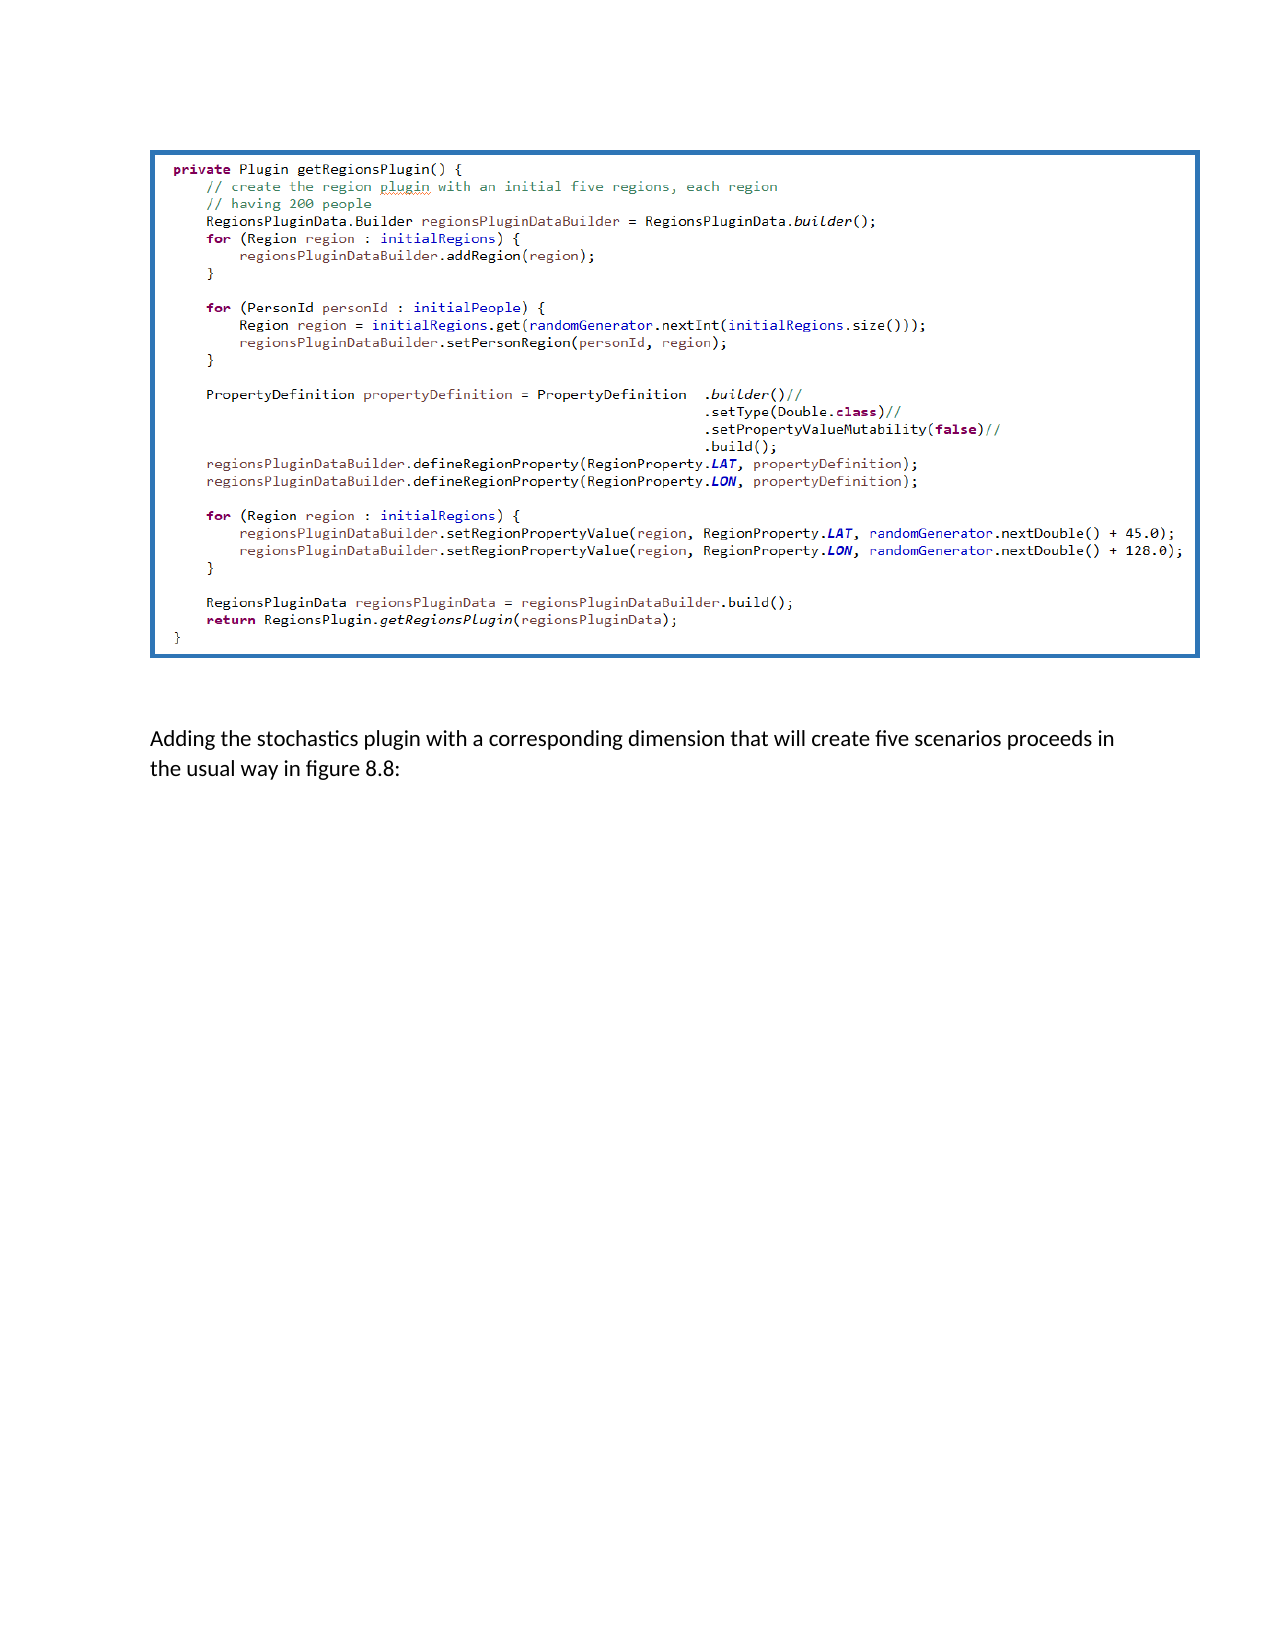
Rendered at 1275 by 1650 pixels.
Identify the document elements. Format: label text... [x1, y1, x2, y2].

text Adding the stochastics plugin with a corresponding dimension that will create five scenarios proceeds in the usual way in figure 8.8: [150, 724, 1125, 782]
picture [155, 155, 1195, 654]
